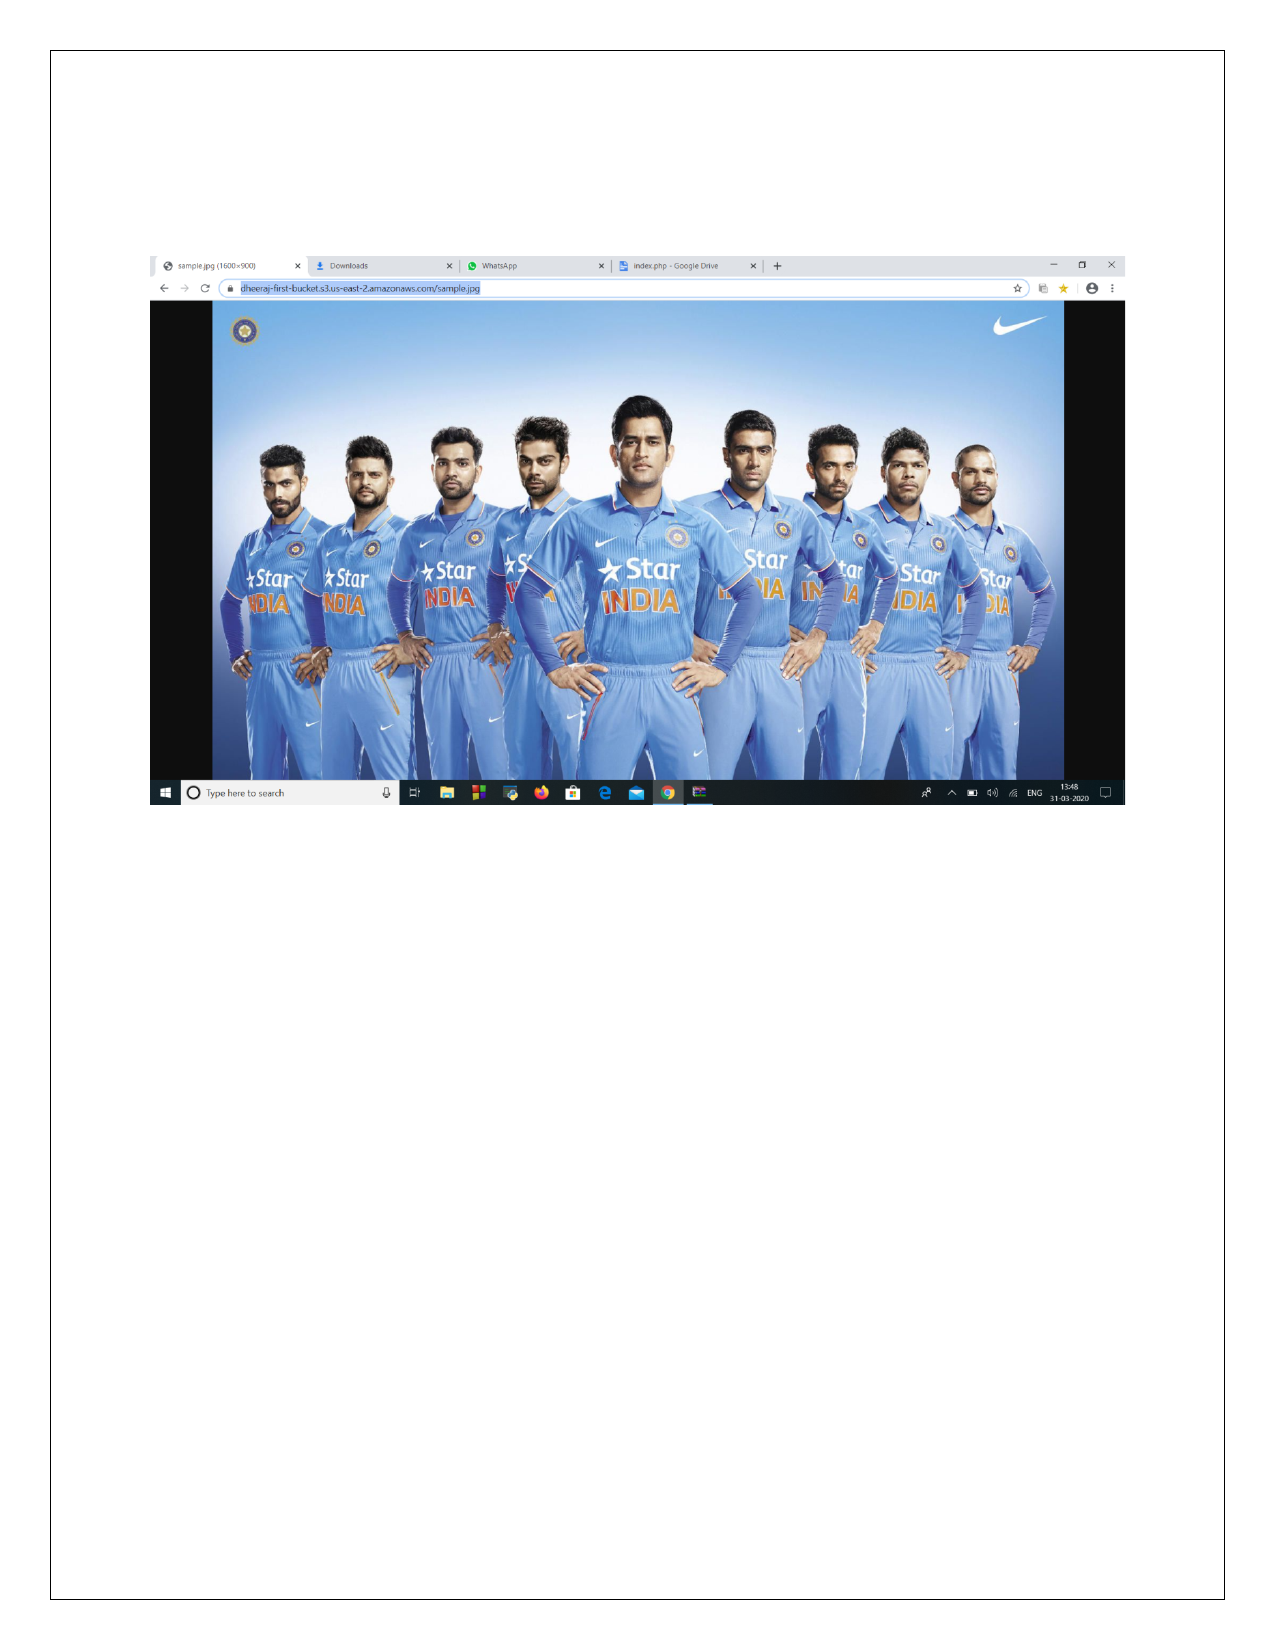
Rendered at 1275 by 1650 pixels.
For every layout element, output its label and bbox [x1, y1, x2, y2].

picture [150, 256, 1125, 805]
